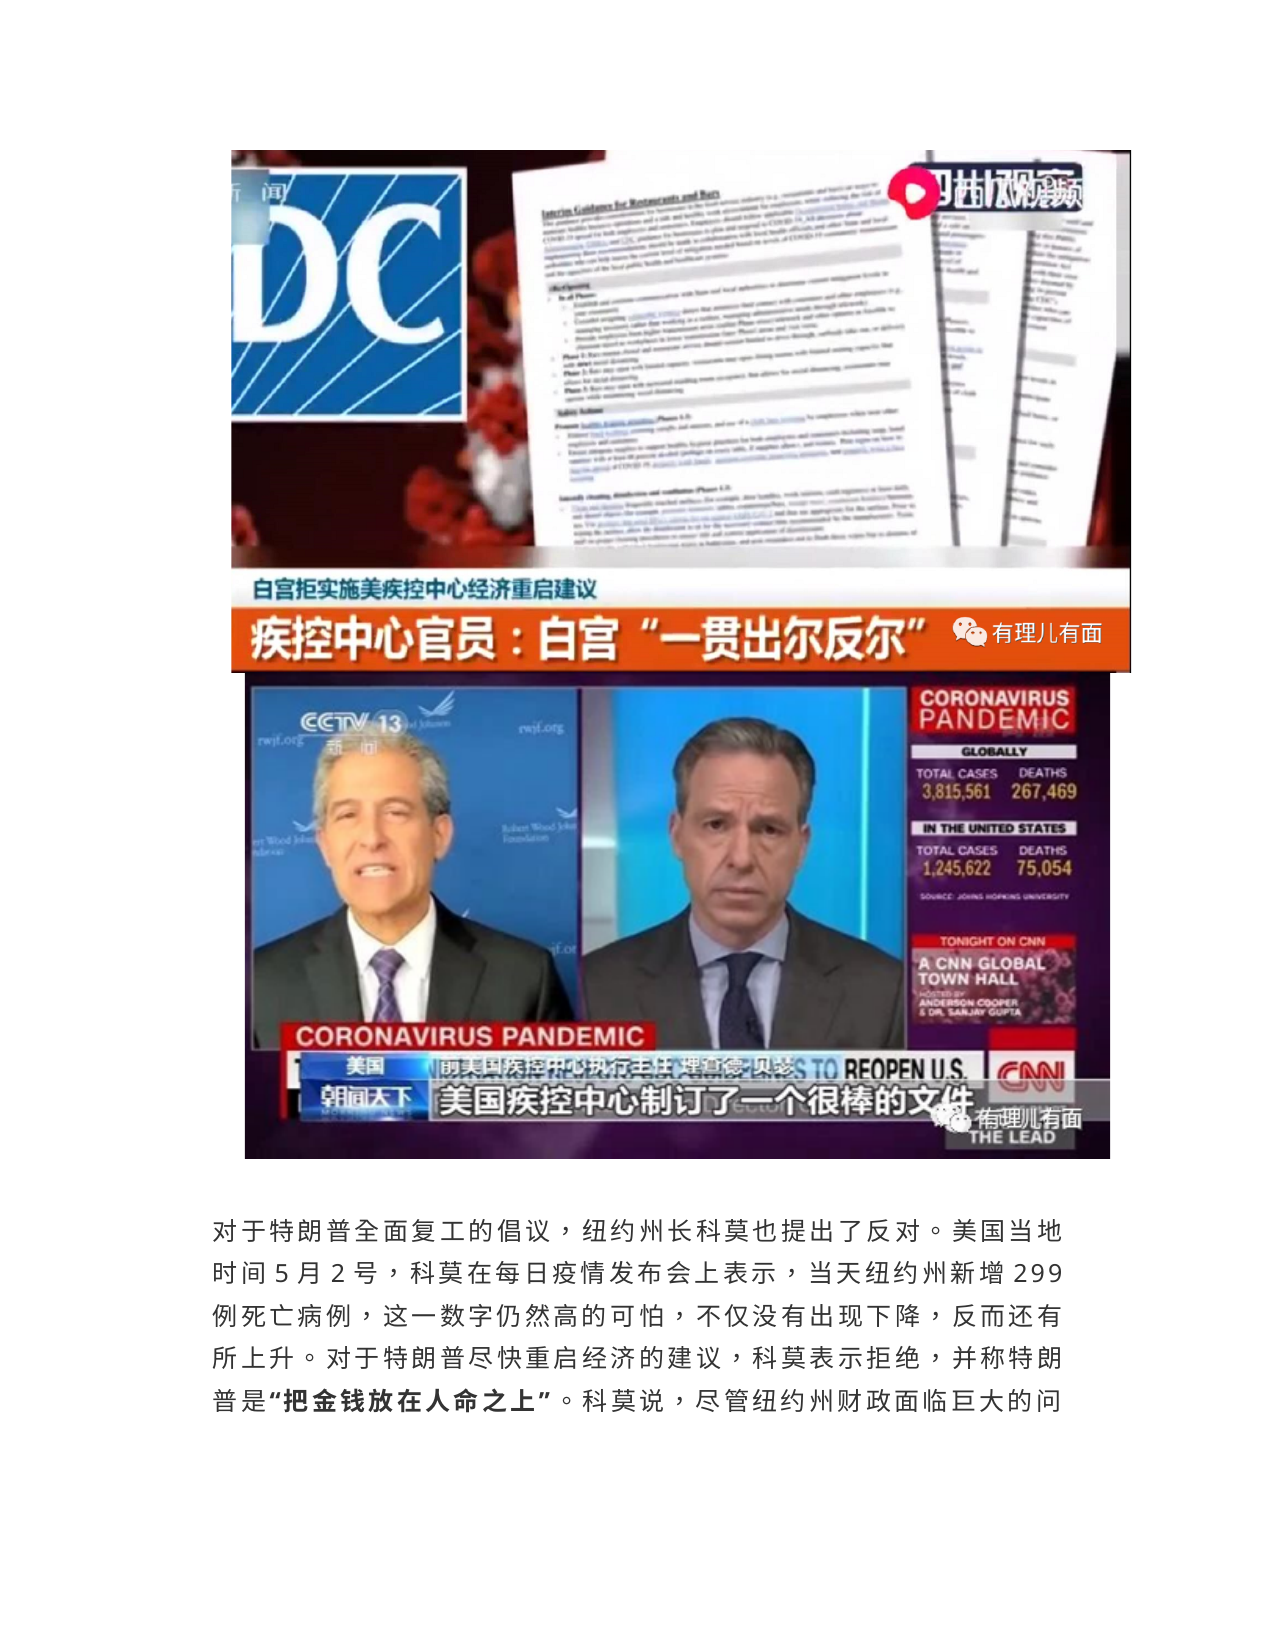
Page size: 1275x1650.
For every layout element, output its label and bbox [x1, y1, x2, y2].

picture [231, 150, 1132, 1159]
text [212, 1205, 1062, 1417]
